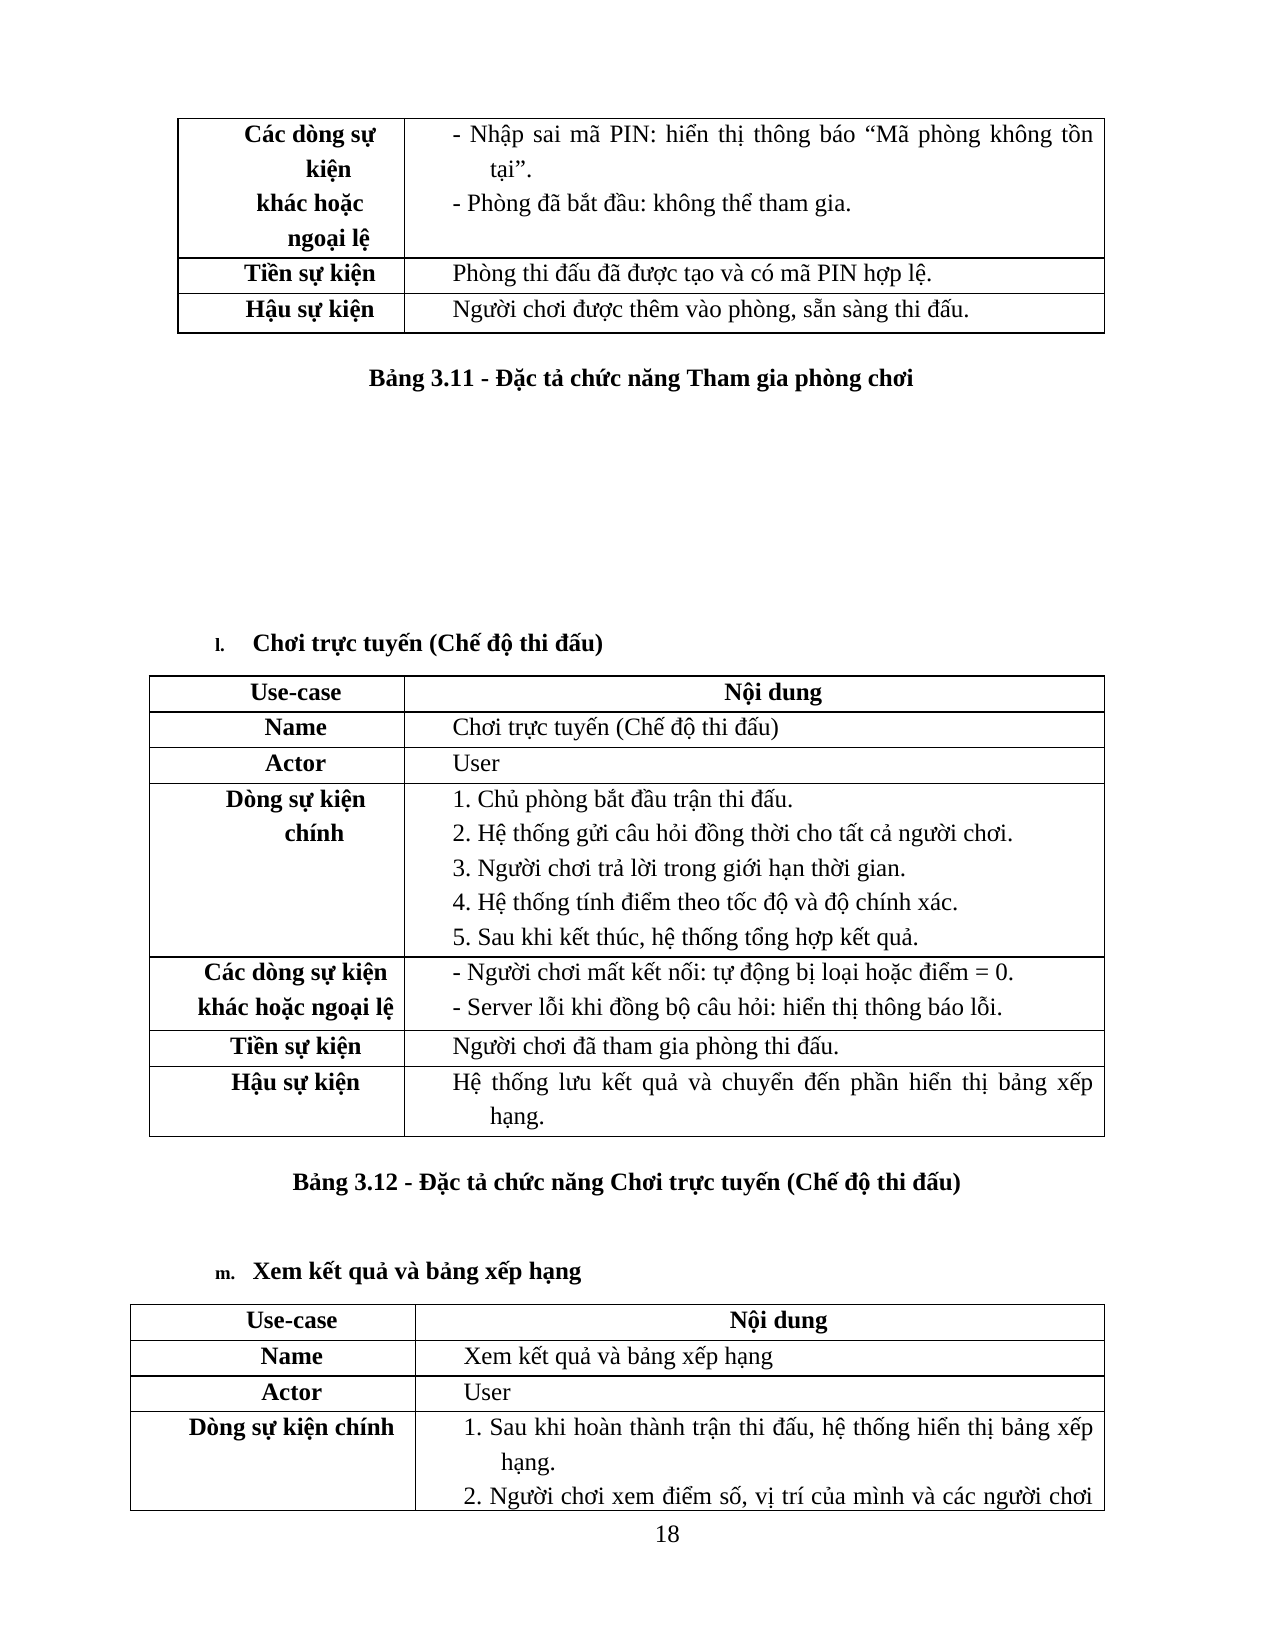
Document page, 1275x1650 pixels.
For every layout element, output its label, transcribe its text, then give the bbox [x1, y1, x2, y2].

table_header Use-case [150, 677, 404, 711]
table_header Nội dung [405, 677, 1104, 711]
table_cell Bảng 3.11 - Đặc tả chức năng Tham gia phòng chơi [178, 334, 1104, 402]
table_cell Người chơi được thêm vào phòng, sẵn sàng thi đấu. [405, 294, 1104, 332]
table_cell - Nhập sai mã PIN: hiển thị thông báo “Mã phòng không tồn tại”. - Phòng đã bắt đầu: không thể tham gia. [405, 119, 1104, 257]
table_cell Các dòng sự kiện khác hoặc ngoại lệ [150, 958, 404, 1030]
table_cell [416, 1412, 1104, 1510]
table_cell Hậu sự kiện [179, 294, 404, 332]
table_cell Hậu sự kiện [150, 1067, 404, 1136]
table_cell Các dòng sự kiện khác hoặc ngoại lệ [179, 119, 404, 257]
table_header Nội dung [416, 1305, 1104, 1339]
table_cell Name [131, 1341, 415, 1375]
table_cell Tiền sự kiện [150, 1031, 404, 1066]
table_cell Xem kết quả và bảng xếp hạng [416, 1341, 1104, 1375]
table_cell Người chơi đã tham gia phòng thi đấu. [405, 1031, 1104, 1066]
table_cell Phòng thi đấu đã được tạo và có mã PIN hợp lệ. [405, 259, 1104, 293]
table_cell Actor [131, 1377, 415, 1411]
table_cell - Người chơi mất kết nối: tự động bị loại hoặc điểm = 0. - Server lỗi khi đồng bộ câu hỏi: hiển thị thông báo lỗi. [405, 958, 1104, 1030]
table_cell Tiền sự kiện [179, 259, 404, 293]
table_cell Hệ thống lưu kết quả và chuyển đến phần hiển thị bảng xếp hạng. [405, 1067, 1104, 1136]
table_cell Name [150, 713, 404, 747]
list Xem kết quả và bảng xếp hạng [215, 1256, 1157, 1285]
table_cell Actor [150, 748, 404, 783]
list Chơi trực tuyến (Chế độ thi đấu) [215, 628, 1157, 656]
table_cell Bảng 3.12 - Đặc tả chức năng Chơi trực tuyến (Chế độ thi đấu) [149, 1137, 1104, 1206]
table_cell User [416, 1377, 1104, 1411]
table_cell Dòng sự kiện chính [131, 1412, 415, 1510]
table_cell User [405, 748, 1104, 783]
table_header Use-case [131, 1305, 415, 1339]
table_cell Dòng sự kiện chính [150, 784, 404, 956]
table_cell 1. Chủ phòng bắt đầu trận thi đấu. 2. Hệ thống gửi câu hỏi đồng thời cho tất cả người chơi. 3. Người chơi trả lời trong giới hạn thời gian. 4. Hệ thống tính điểm theo tốc độ và độ chính xác. 5. Sau khi kết thúc, hệ thống tổng hợp kết quả. [405, 784, 1104, 956]
table_cell Chơi trực tuyến (Chế độ thi đấu) [405, 713, 1104, 747]
